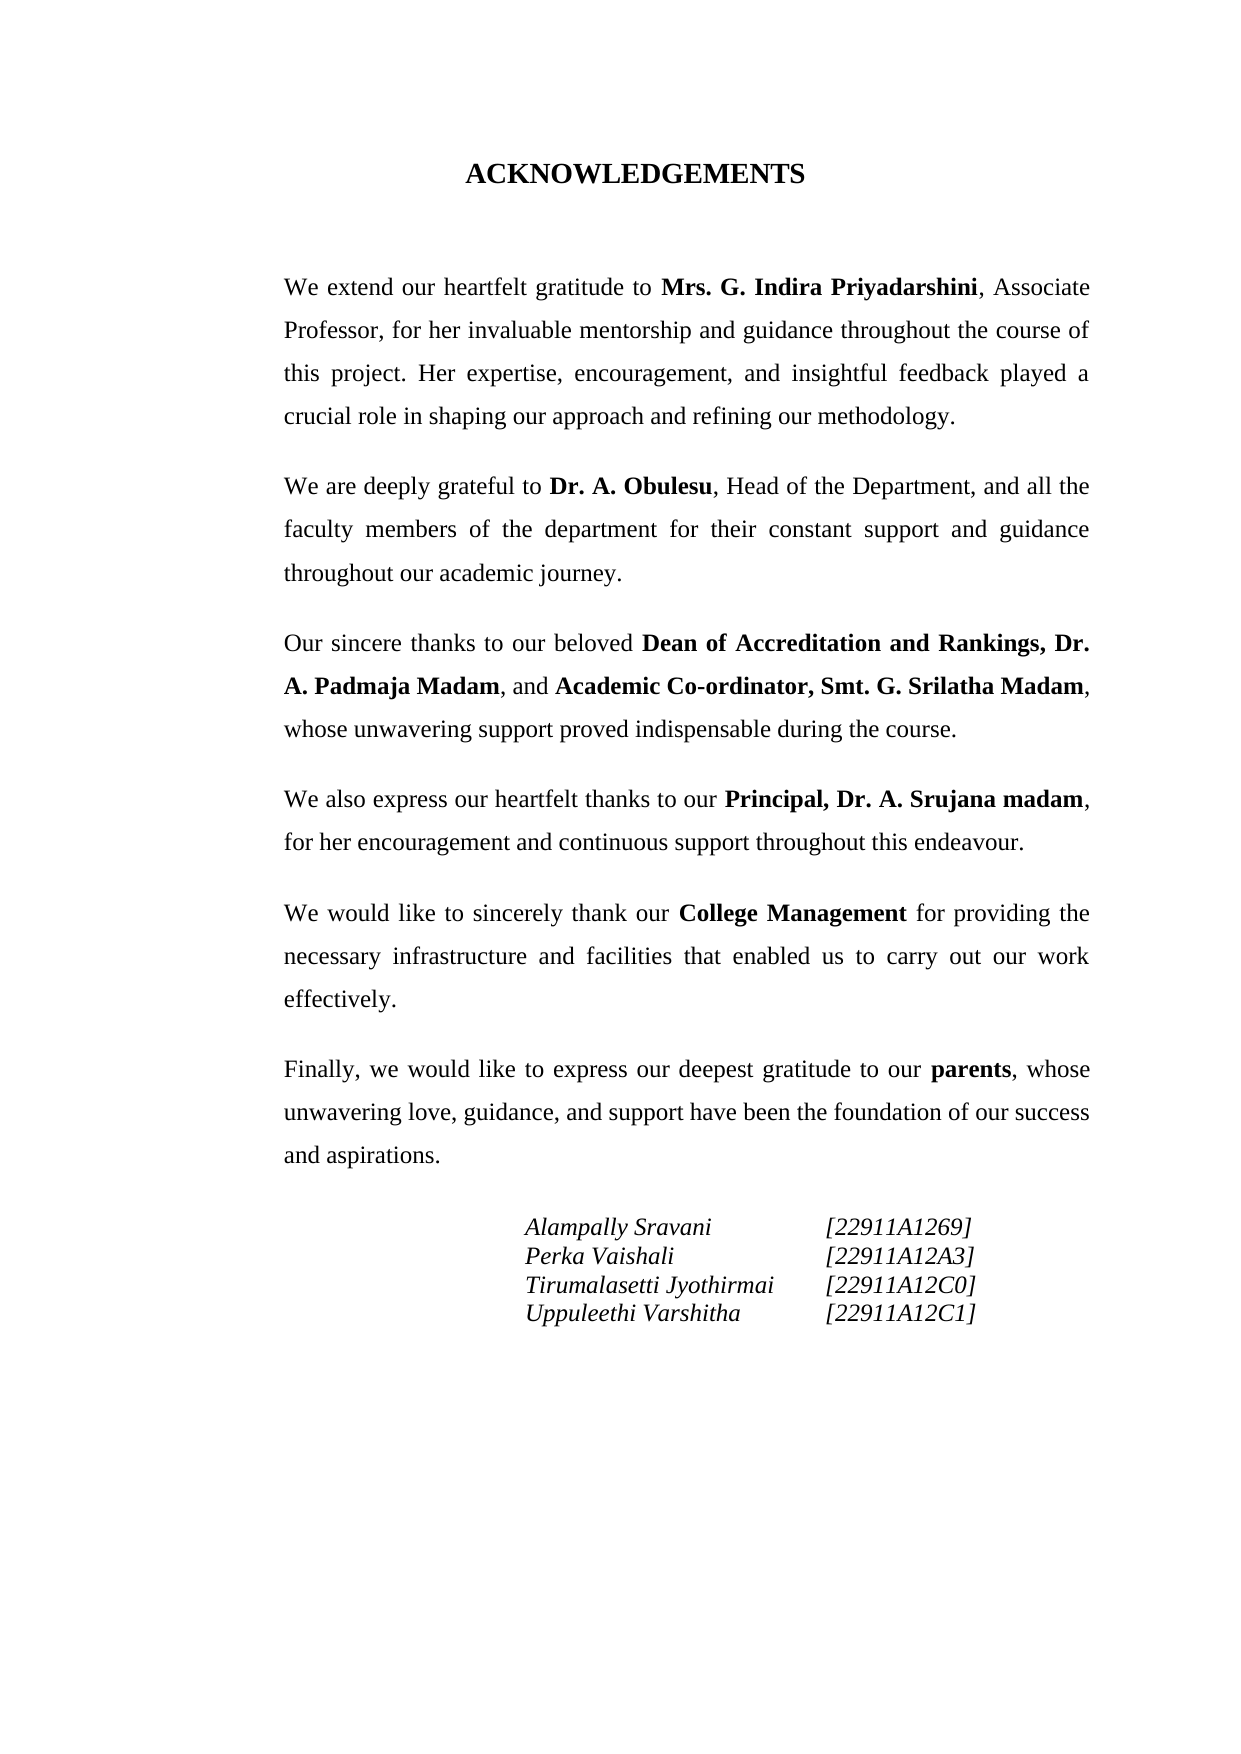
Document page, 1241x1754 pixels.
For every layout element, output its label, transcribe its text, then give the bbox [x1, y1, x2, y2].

text Uppuleethi Varshitha [22911A12C1] [450, 1298, 1104, 1327]
text Perka Vaishali [22911A12A3] [450, 1241, 1104, 1270]
subtitle ACKNOWLEDGEMENTS [284, 156, 987, 190]
text Finally, we would like to express our deepest gratitude to our parents, whose unwavering love, guidance, and support have been the foundation of our success and aspirations. [284, 1054, 1090, 1169]
text Tirumalasetti Jyothirmai [22911A12C0] [525, 1270, 1104, 1298]
text We are deeply grateful to Dr. A. Obulesu, Head of the Department, and all the faculty members of the department for their constant support and guidance throughout our academic journey. [284, 471, 1090, 586]
text Alampally Sravani [22911A1269] [225, 1212, 1090, 1241]
text Our sincere thanks to our beloved Dean of Accreditation and Rankings, Dr. A. Padmaja Madam, and Academic Co-ordinator, Smt. G. Srilatha Madam, whose unwavering support proved indispensable during the course. [284, 628, 1090, 743]
text We also express our heartfelt thanks to our Principal, Dr. A. Srujana madam, for her encouragement and continuous support throughout this endeavour. [284, 784, 1090, 856]
text We would like to sincerely thank our College Management for providing the necessary infrastructure and facilities that enabled us to carry out our work effectively. [284, 898, 1090, 1013]
text We extend our heartfelt gratitude to Mrs. G. Indira Priyadarshini, Associate Professor, for her invaluable mentorship and guidance throughout the course of this project. Her expertise, encouragement, and insightful feedback played a crucial role in shaping our approach and refining our methodology. [284, 272, 1090, 430]
